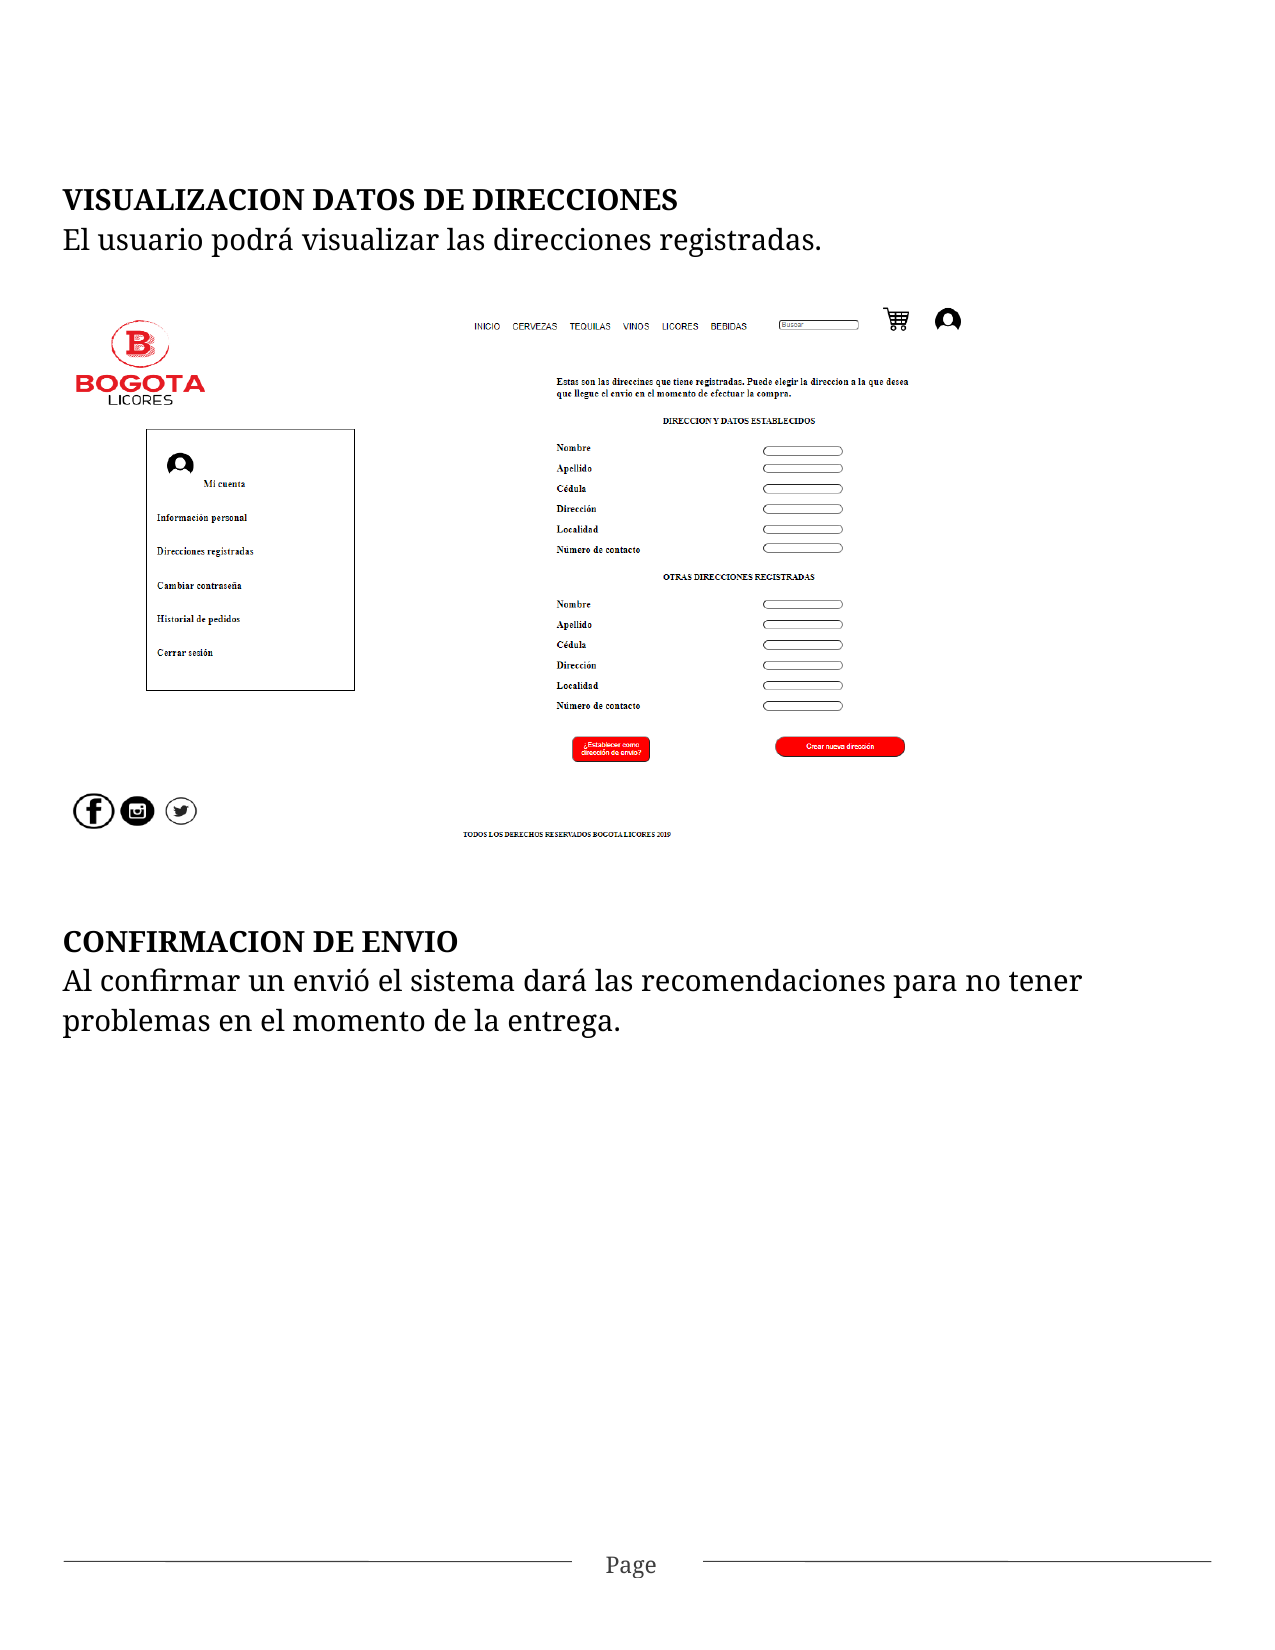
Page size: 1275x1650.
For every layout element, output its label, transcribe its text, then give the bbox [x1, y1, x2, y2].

text VISUALIZACION DATOS DE DIRECCIONES [62, 179, 1185, 219]
text El usuario podrá visualizar las direcciones registradas. [62, 219, 1185, 259]
picture [62, 298, 1021, 882]
text CONFIRMACION DE ENVIO [62, 921, 1185, 961]
text Al confirmar un envió el sistema dará las recomendaciones para no tener problemas en el momento de la entrega. [62, 961, 1185, 1040]
